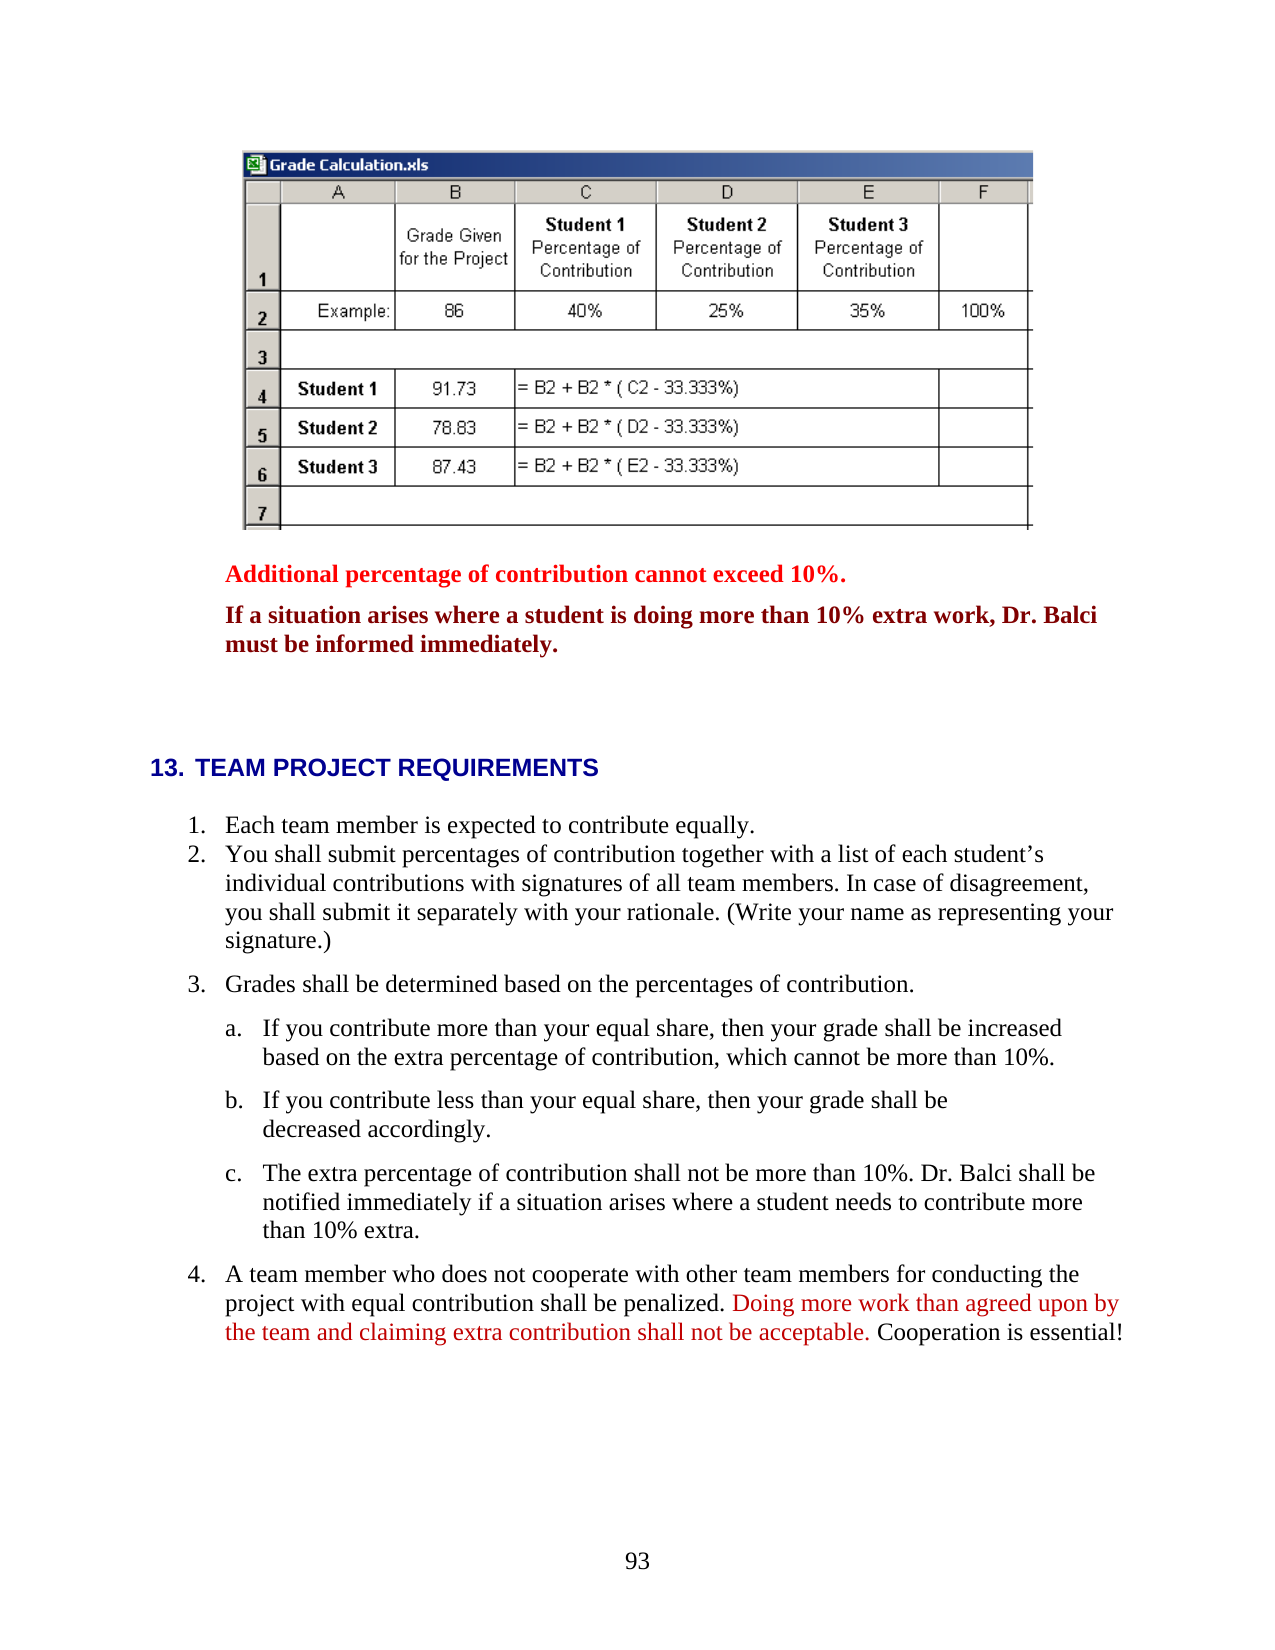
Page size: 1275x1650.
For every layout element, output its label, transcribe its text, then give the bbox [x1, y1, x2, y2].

list You shall submit percentages of contribution together with a list of each student’s individual contributions with signatures of all team members. In case of disagreement, you shall submit it separately with your rationale. (Write your name as representing your signature.) [187, 839, 1125, 954]
text If a situation arises where a student is doing more than 10% extra work, Dr. Balci must be informed immediately. [225, 600, 1125, 657]
list A team member who does not cooperate with other team members for conducting the project with equal contribution shall be penalized. Doing more work than agreed upon by the team and claiming extra contribution shall not be acceptable. Cooperation is essential! [187, 1259, 1125, 1345]
picture [242, 150, 1034, 530]
list If you contribute more than your equal share, then your grade shall be increased based on the extra percentage of contribution, which cannot be more than 10%. [225, 1013, 1125, 1070]
list Grades shall be determined based on the percentages of contribution. [187, 969, 1125, 998]
text Additional percentage of contribution cannot exceed 10%. [225, 559, 1125, 587]
list Each team member is expected to contribute equally. [187, 810, 1125, 839]
list If you contribute less than your equal share, then your grade shall be decreased accordingly. [225, 1085, 1125, 1143]
subtitle TEAM PROJECT REQUIREMENTS [150, 752, 1125, 781]
list The extra percentage of contribution shall not be more than 10%. Dr. Balci shall be notified immediately if a situation arises where a student needs to contribute more than 10% extra. [225, 1158, 1125, 1244]
